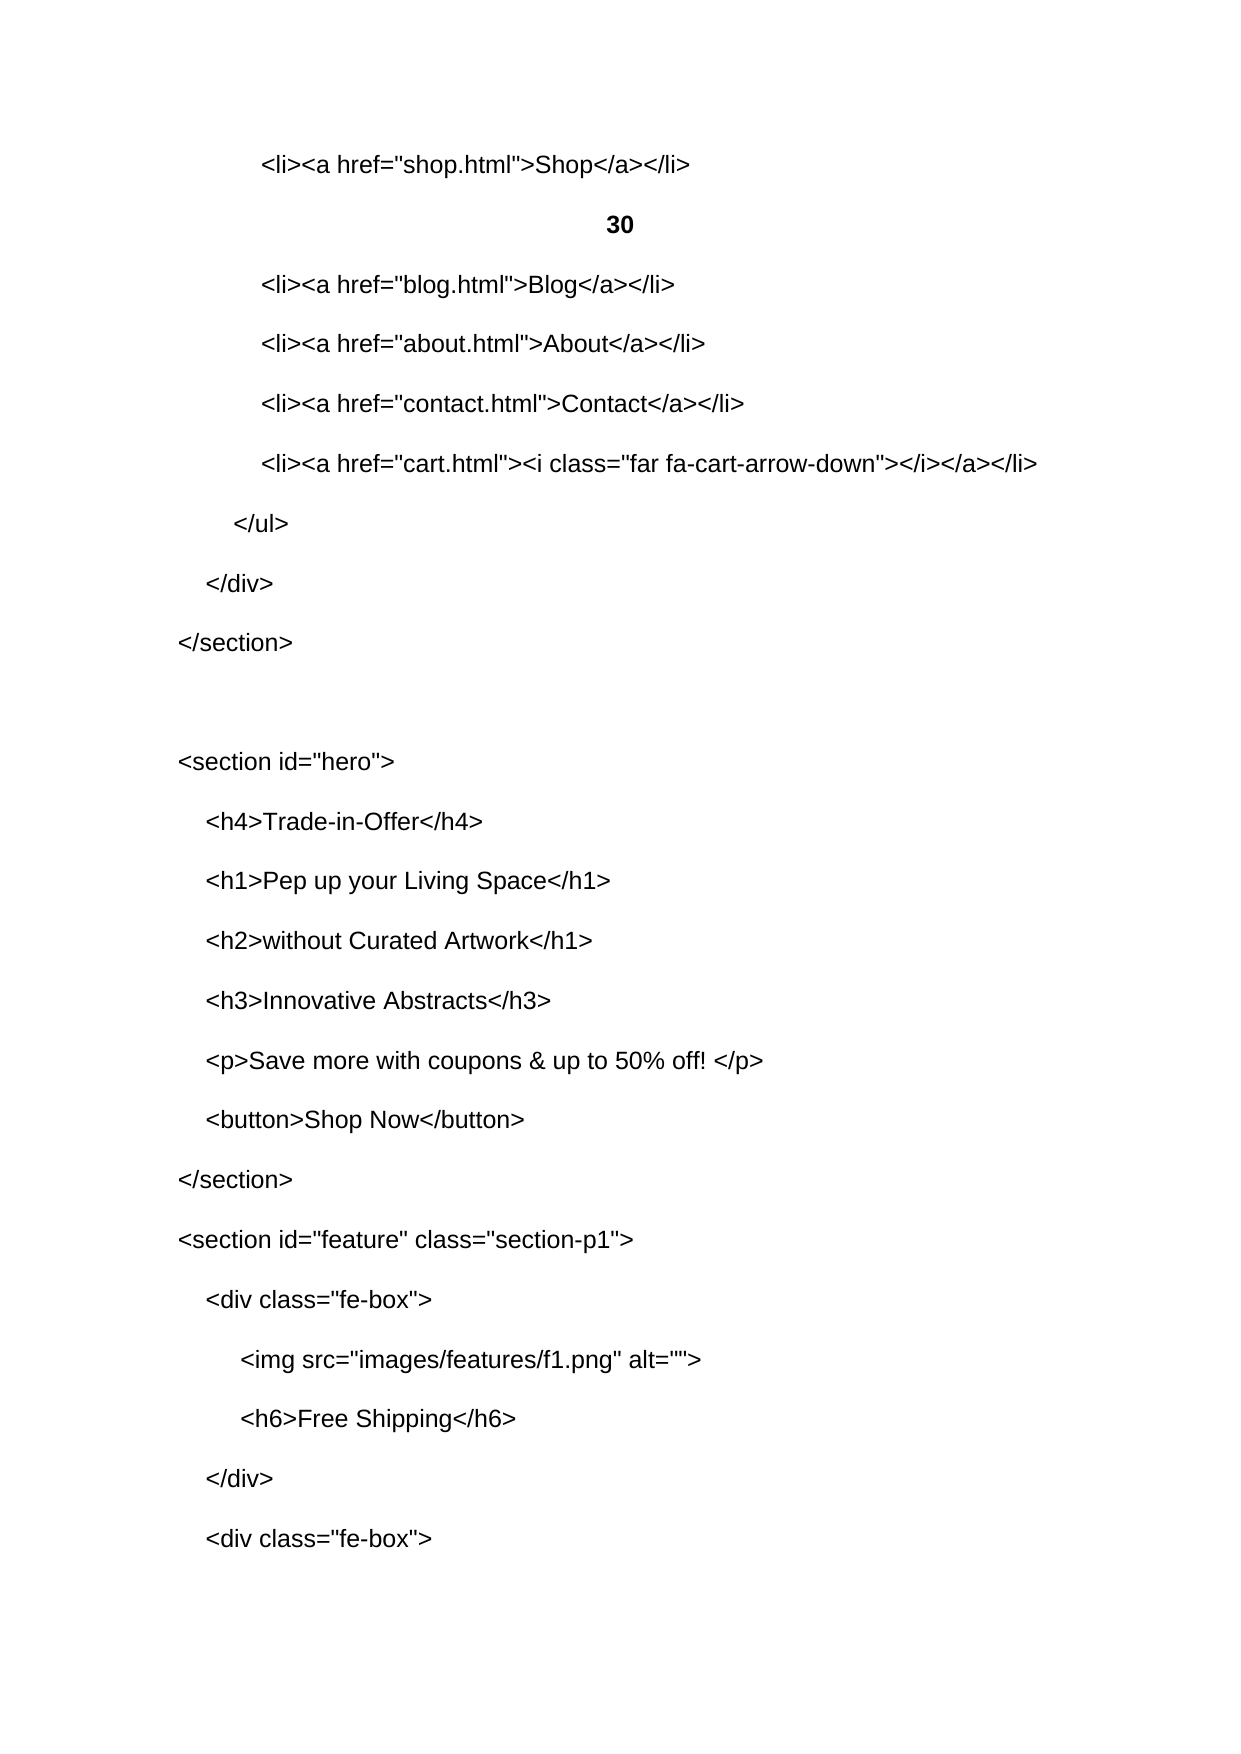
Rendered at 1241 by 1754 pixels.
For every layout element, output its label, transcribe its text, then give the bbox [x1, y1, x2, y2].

text 30 [150, 210, 1090, 238]
text <li><a href="contact.html">Contact</a></li> [150, 389, 1090, 418]
text <img src="images/features/f1.png" alt=""> [150, 1345, 1090, 1373]
text <button>Shop Now</button> [150, 1106, 1090, 1134]
text <h3>Innovative Abstracts</h3> [150, 986, 1090, 1015]
text </div> [150, 1464, 1090, 1493]
text </div> [150, 568, 1090, 597]
text <h4>Trade-in-Offer</h4> [150, 807, 1090, 835]
text <li><a href="cart.html"><i class="far fa-cart-arrow-down"></i></a></li> [150, 449, 1090, 478]
text <div class="fe-box"> [150, 1285, 1090, 1314]
text <h2>without Curated Artwork</h1> [150, 926, 1090, 955]
text </section> [150, 628, 1090, 657]
text <li><a href="shop.html">Shop</a></li> [150, 150, 1090, 179]
text <li><a href="blog.html">Blog</a></li> [150, 269, 1090, 298]
text <section id="feature" class="section-p1"> [150, 1225, 1090, 1254]
text </section> [150, 1165, 1090, 1194]
text <div class="fe-box"> [150, 1524, 1090, 1553]
text <p>Save more with coupons & up to 50% off! </p> [150, 1046, 1090, 1074]
text <li><a href="about.html">About</a></li> [150, 329, 1090, 358]
text </ul> [150, 509, 1090, 537]
text <h1>Pep up your Living Space</h1> [150, 866, 1090, 895]
text <section id="hero"> [150, 747, 1090, 776]
text <h6>Free Shipping</h6> [150, 1404, 1090, 1433]
